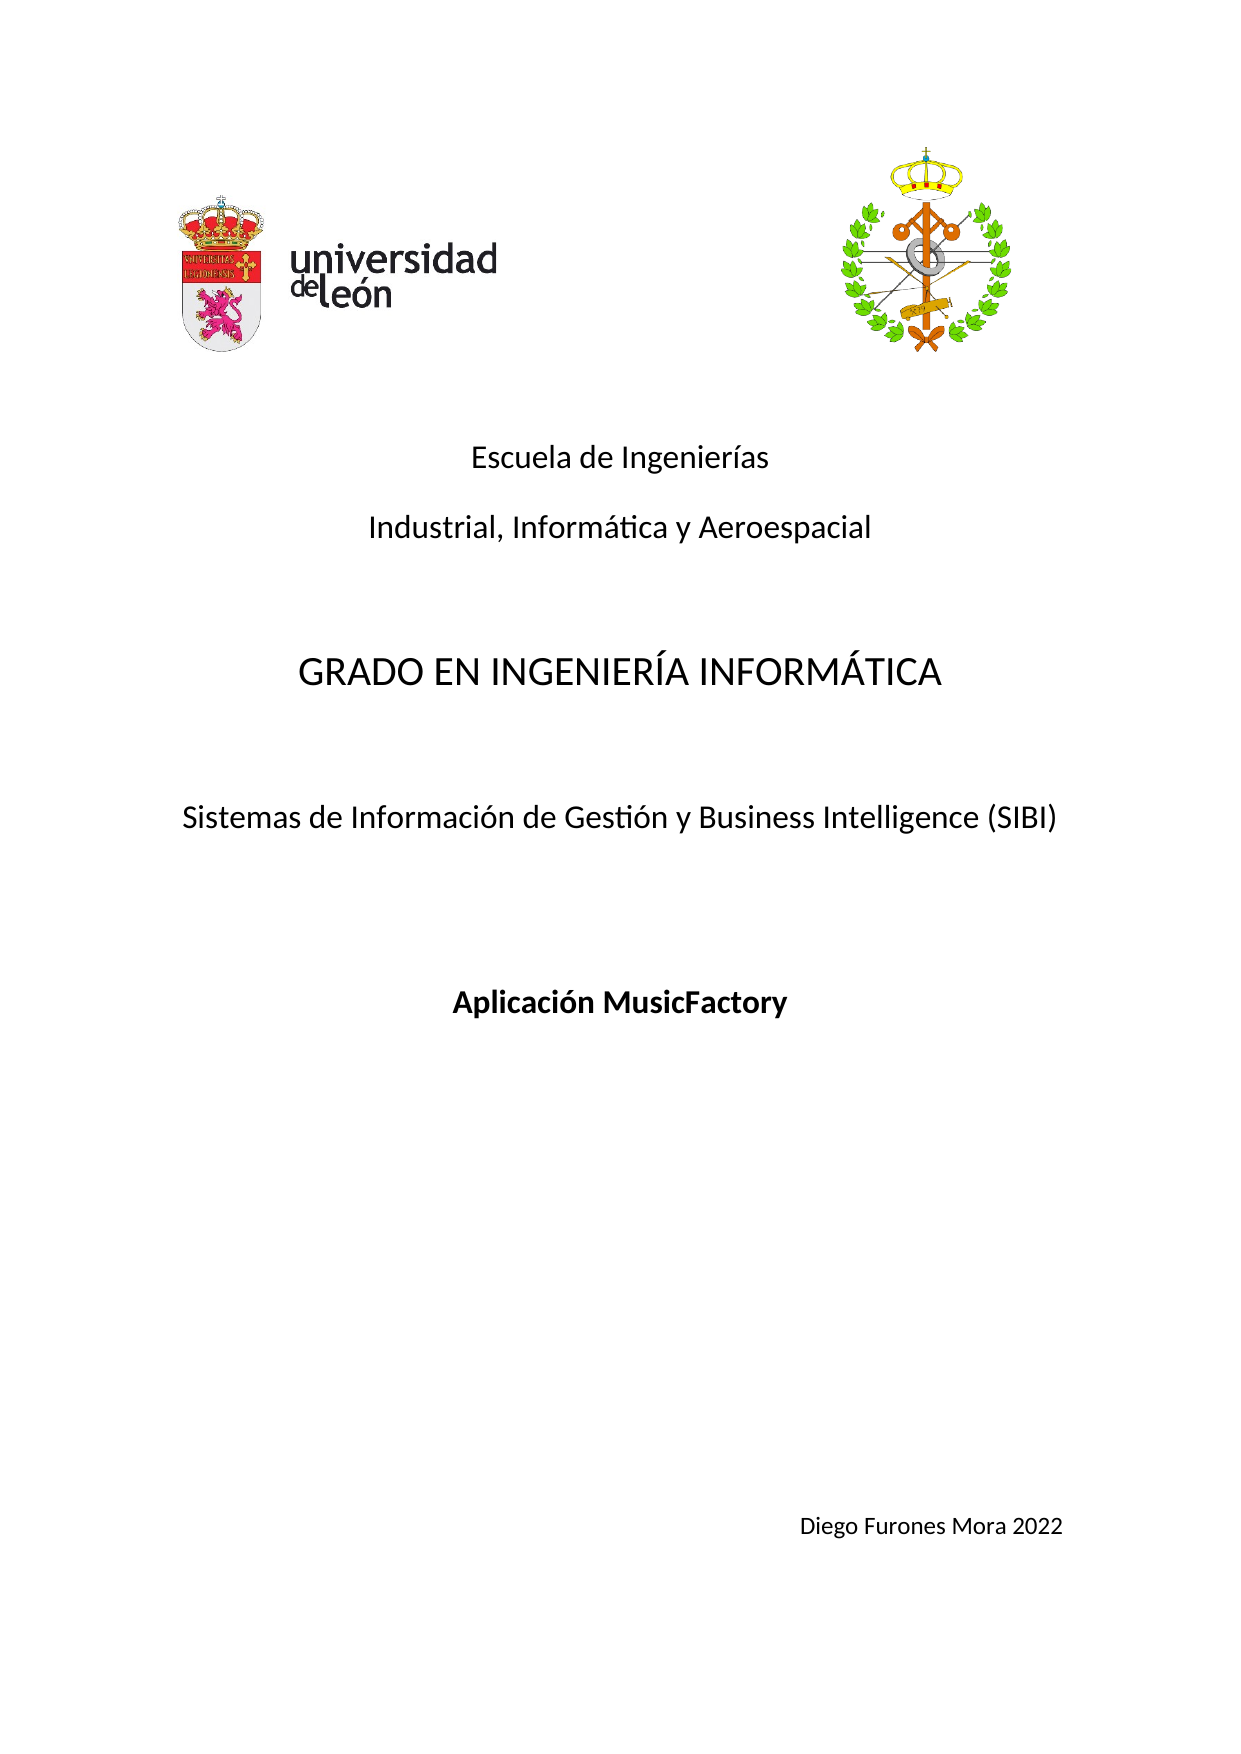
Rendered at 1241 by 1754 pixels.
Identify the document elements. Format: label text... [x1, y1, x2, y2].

picture [841, 147, 1012, 352]
text Escuela de Ingenierías [177, 436, 1063, 477]
text Industrial, Informática y Aeroespacial [177, 506, 1063, 546]
text Sistemas de Información de Gestión y Business Intelligence (SIBI) [177, 797, 1063, 837]
picture [177, 195, 497, 352]
text GRADO EN INGENIERÍA INFORMÁTICA [177, 645, 1063, 696]
text Diego Furones Mora 2022 [398, 1510, 1063, 1540]
text Aplicación MusicFactory [177, 981, 1063, 1022]
